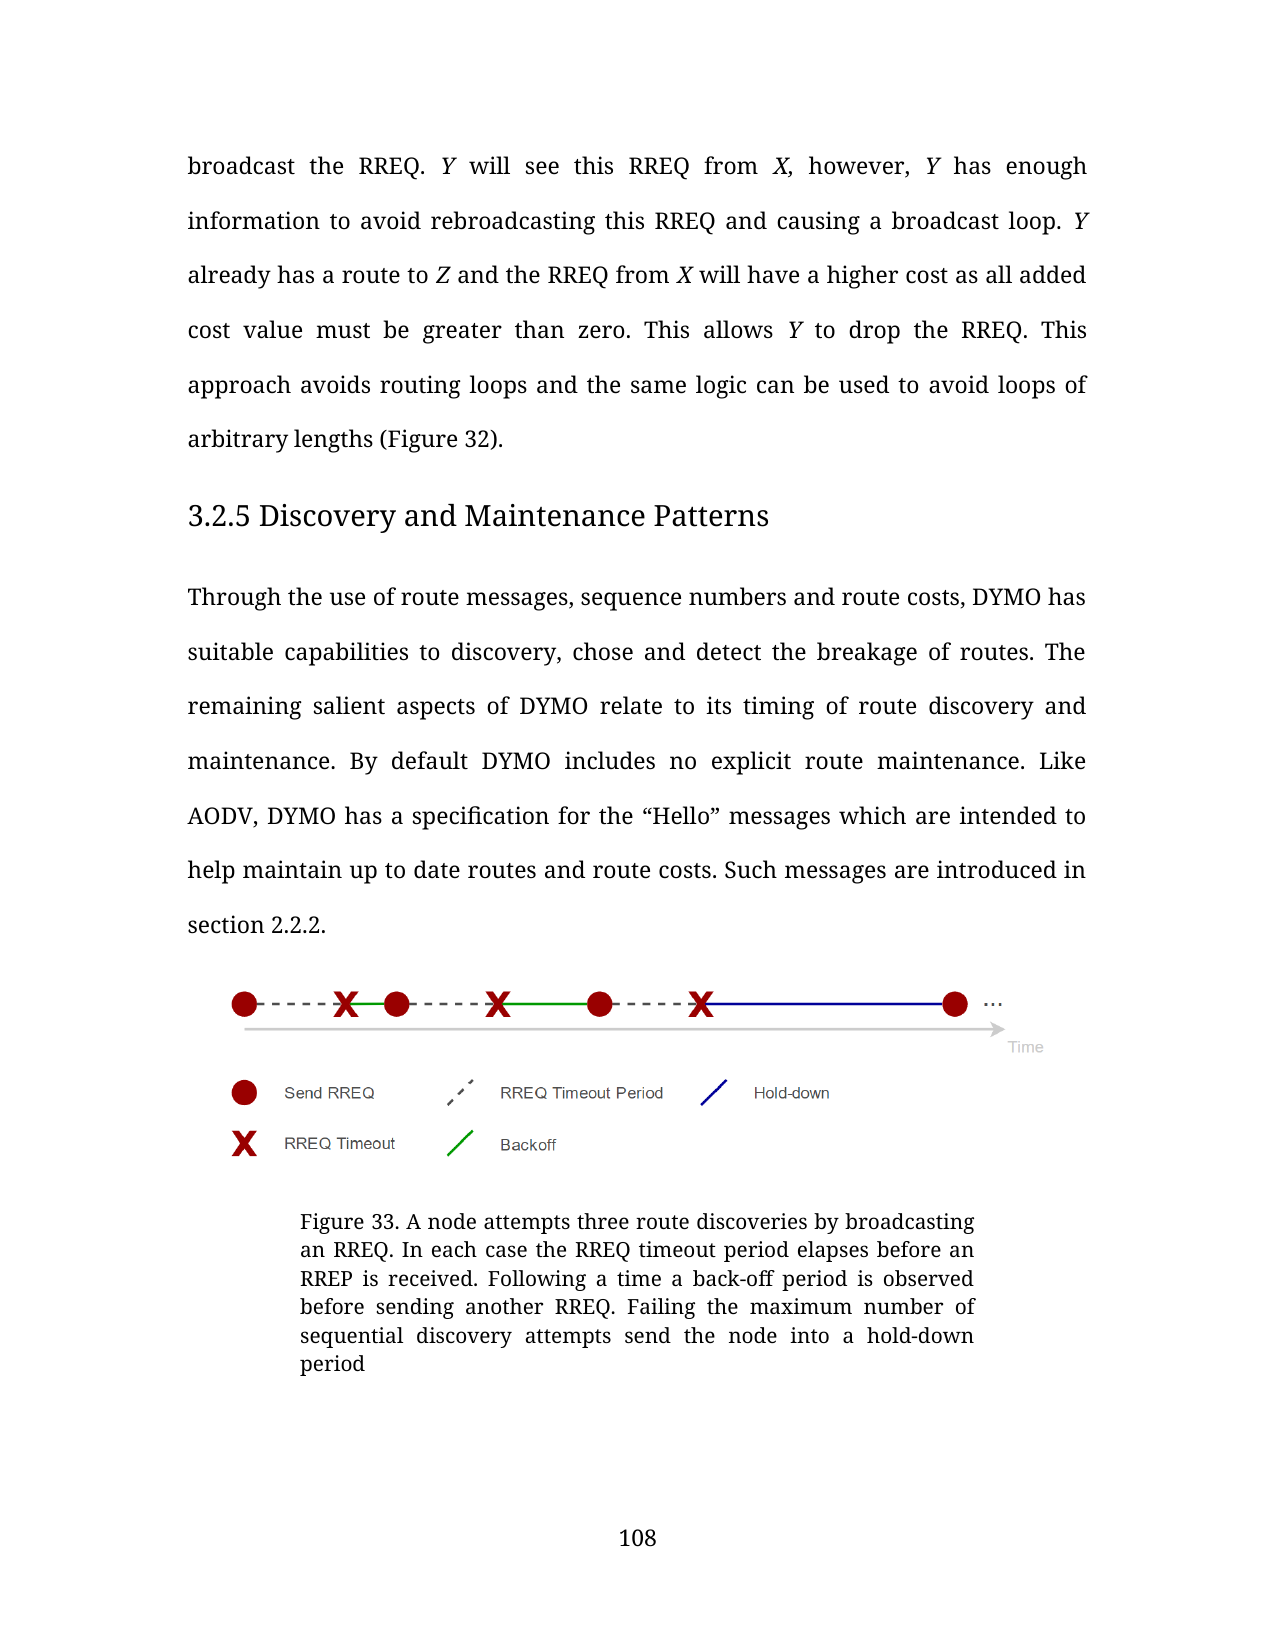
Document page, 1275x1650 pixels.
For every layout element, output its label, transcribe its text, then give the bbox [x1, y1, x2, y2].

picture [221, 980, 1054, 1167]
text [187, 150, 1087, 455]
text Figure 33. A node attempts three route discoveries by broadcasting an RREQ. In each case the RREQ timeout period elapses before an RREP is received. Following a time a back-off period is observed before sending another RREQ. Failing the maximum number of sequential discovery attempts send the node into a hold-down period [300, 1207, 975, 1378]
text Through the use of route messages, sequence numbers and route costs, DYMO has suitable capabilities to discovery, chose and detect the breakage of routes. The remaining salient aspects of DYMO relate to its timing of route discovery and maintenance. By default DYMO includes no explicit route maintenance. Like AODV, DYMO has a specification for the “Hello” messages which are intended to help maintain up to date routes and route costs. Such messages are introduced in section 2.2.2. [187, 581, 1087, 940]
subtitle Discovery and Maintenance Patterns [187, 495, 1087, 534]
